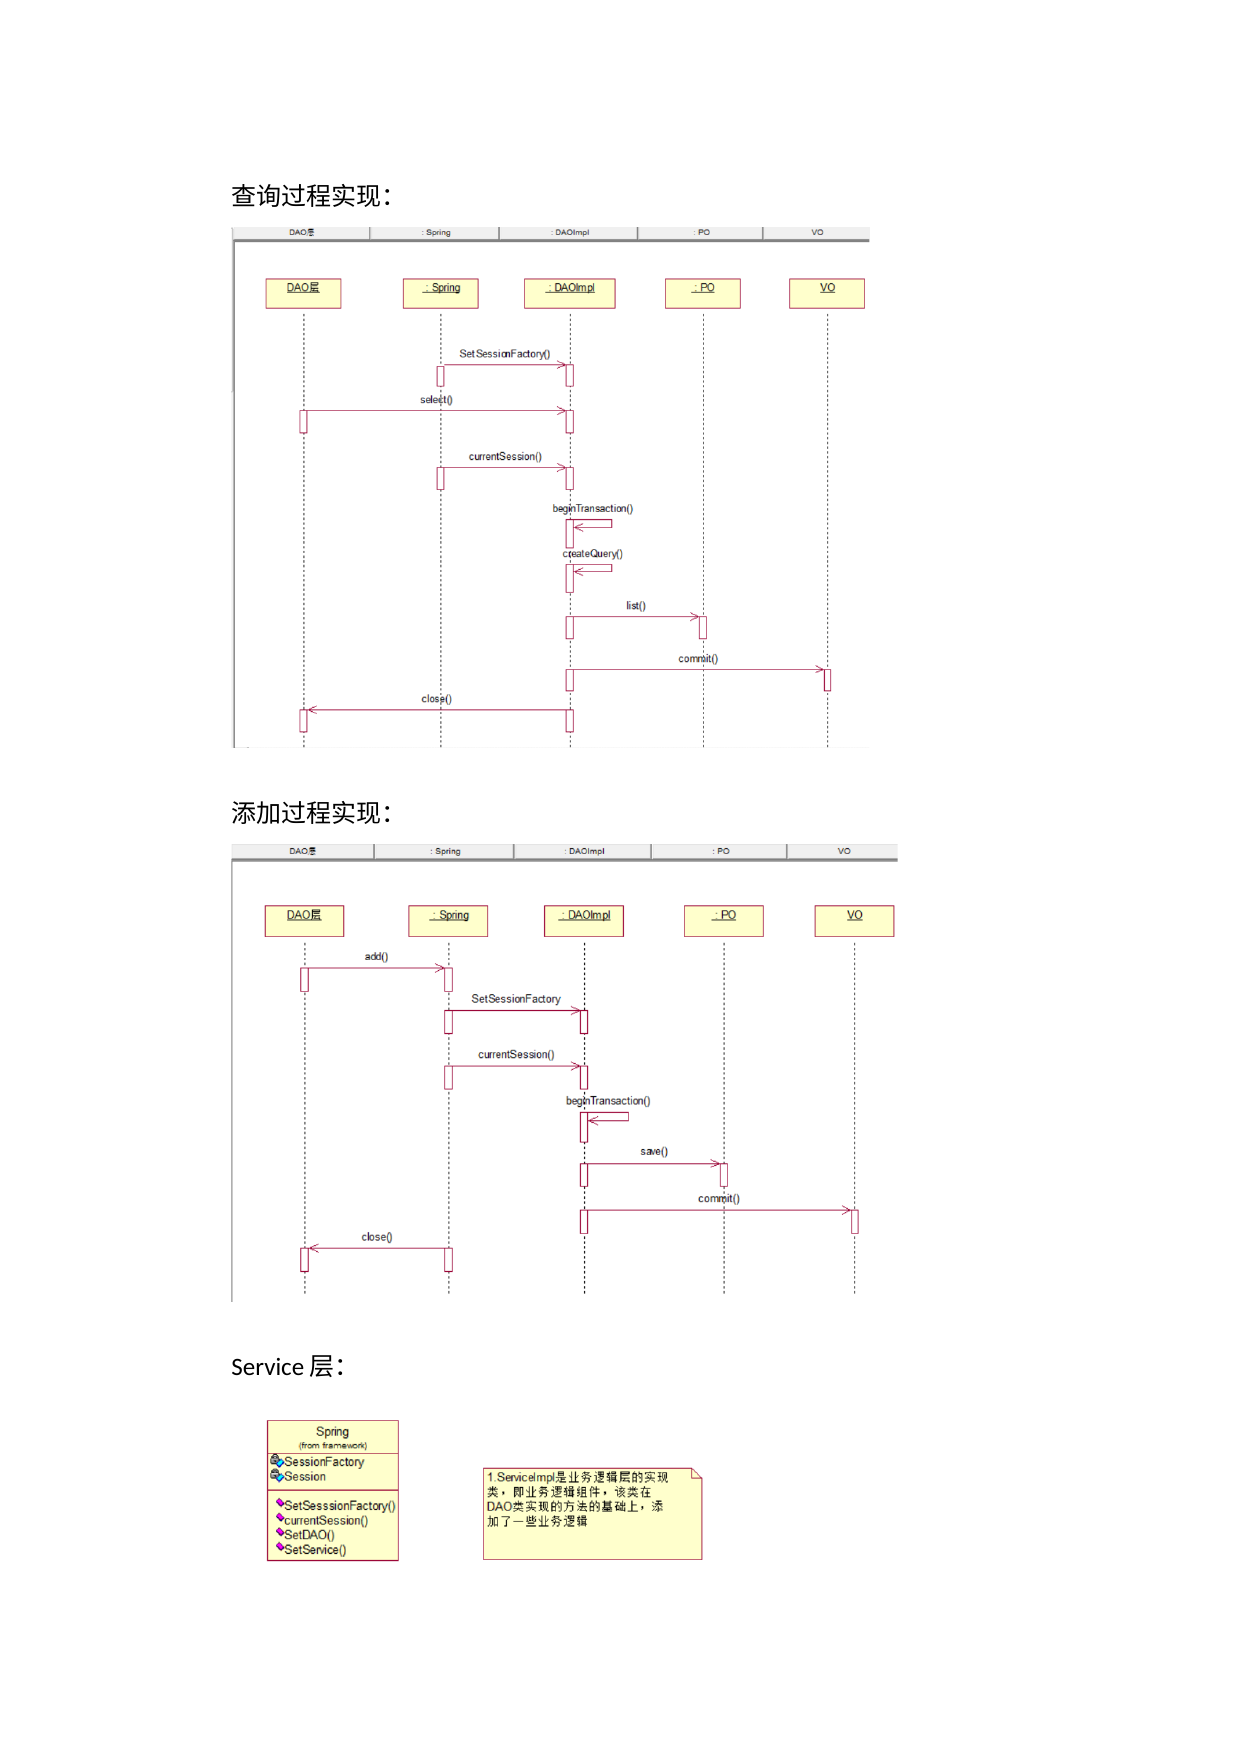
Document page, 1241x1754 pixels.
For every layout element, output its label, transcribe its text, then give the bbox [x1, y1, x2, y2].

text 查询过程实现： [187, 162, 1053, 227]
text 添加过程实现： [187, 779, 1053, 844]
text Service层： [187, 1332, 1053, 1397]
picture [231, 227, 870, 748]
picture [231, 1397, 737, 1590]
picture [231, 844, 898, 1302]
